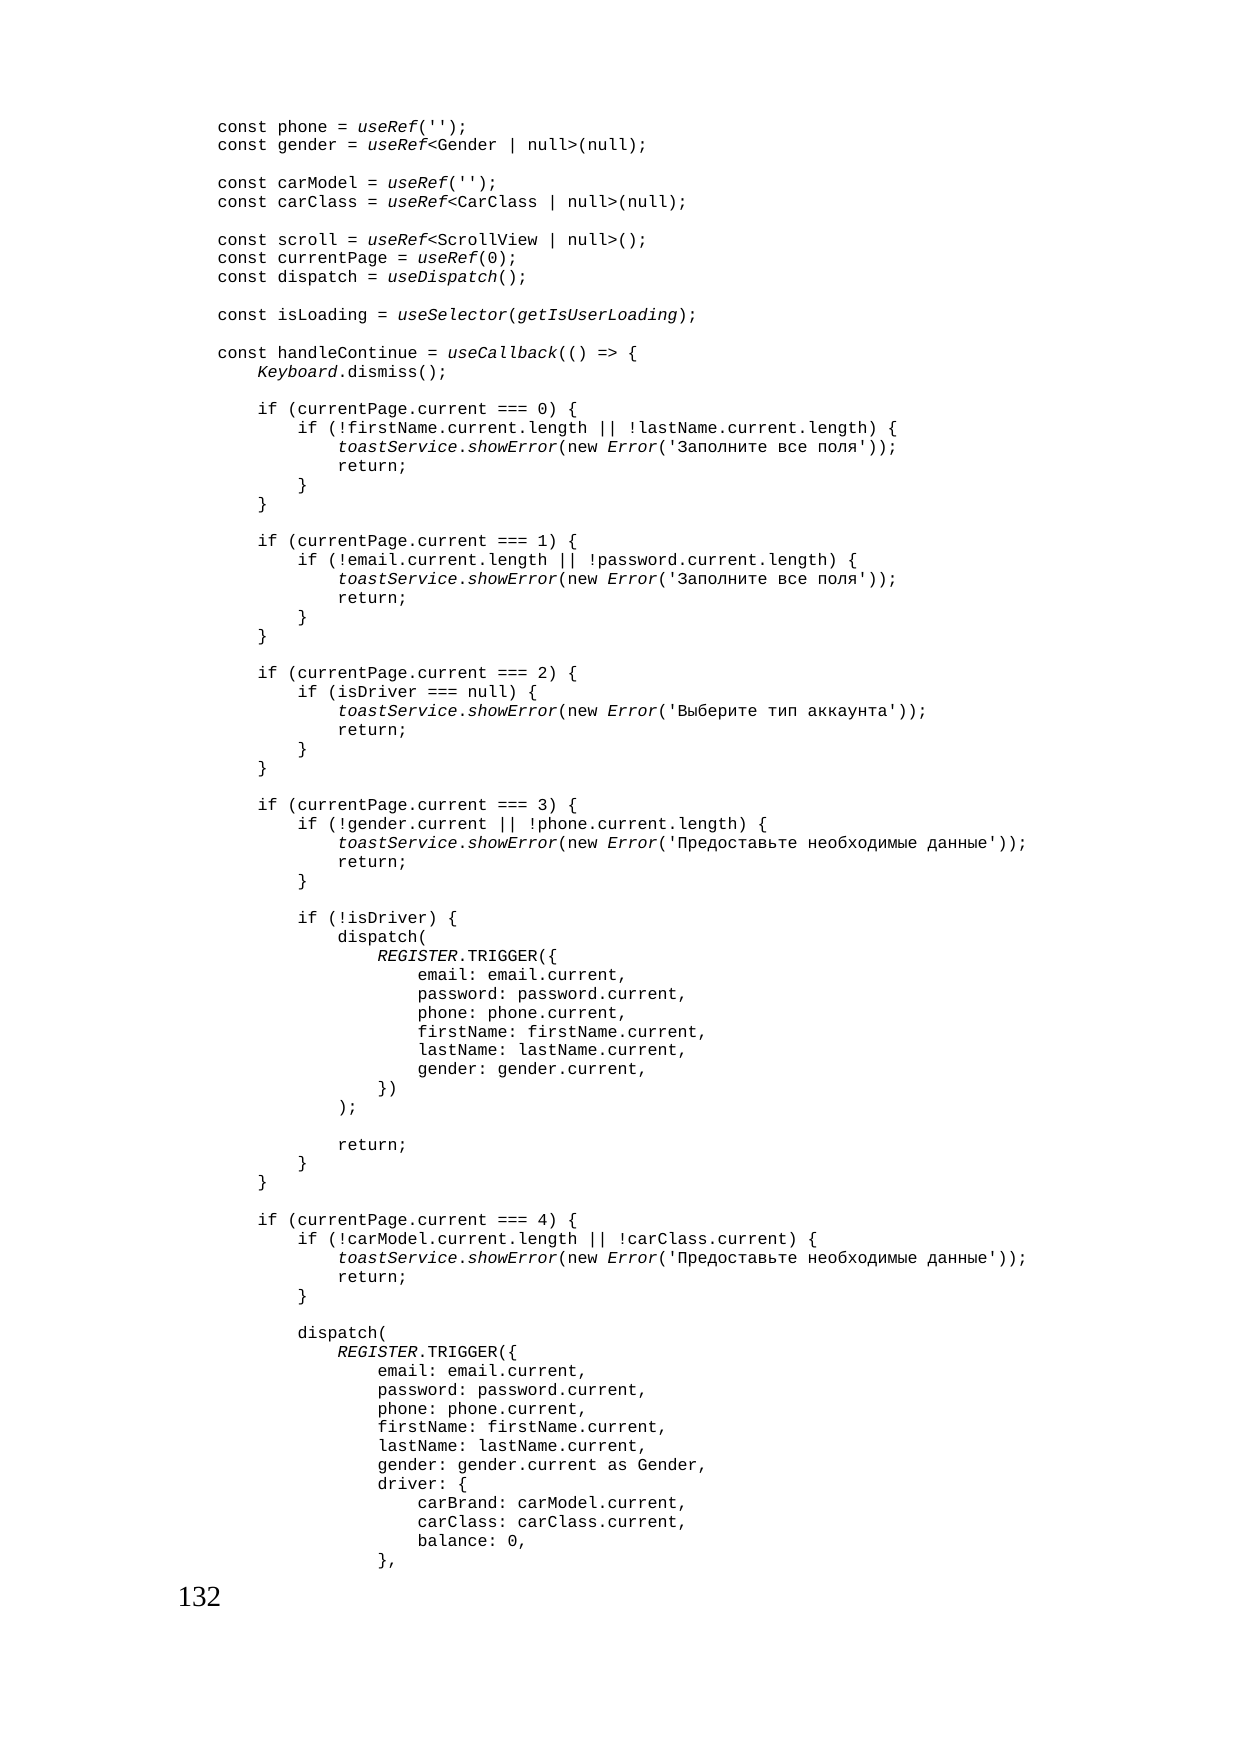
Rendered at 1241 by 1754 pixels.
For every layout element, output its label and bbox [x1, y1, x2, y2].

text [177, 118, 1152, 1570]
